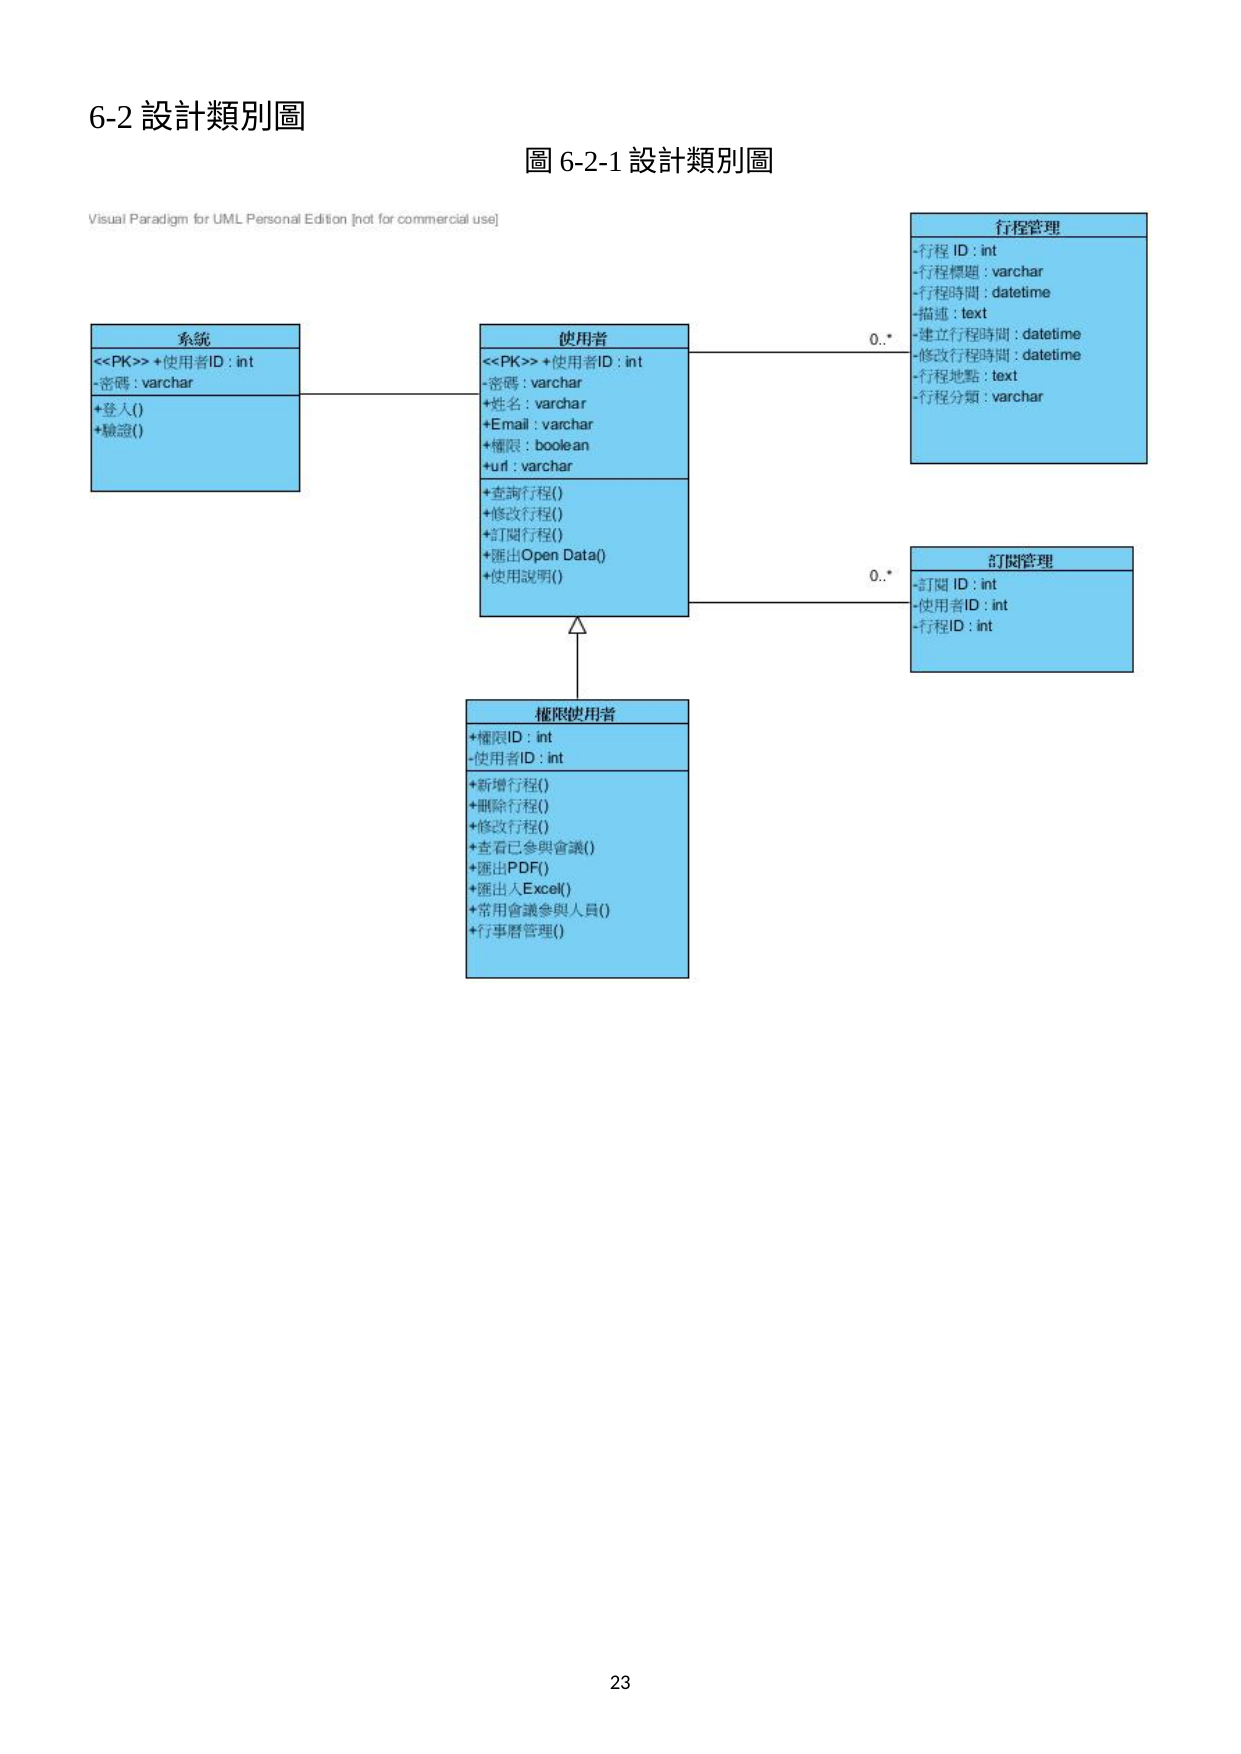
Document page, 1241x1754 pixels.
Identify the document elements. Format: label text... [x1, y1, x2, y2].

text 6-2設計類別圖 [89, 89, 1152, 138]
picture [88, 210, 1152, 983]
text 圖6-2-1設計類別圖 [89, 138, 1152, 180]
